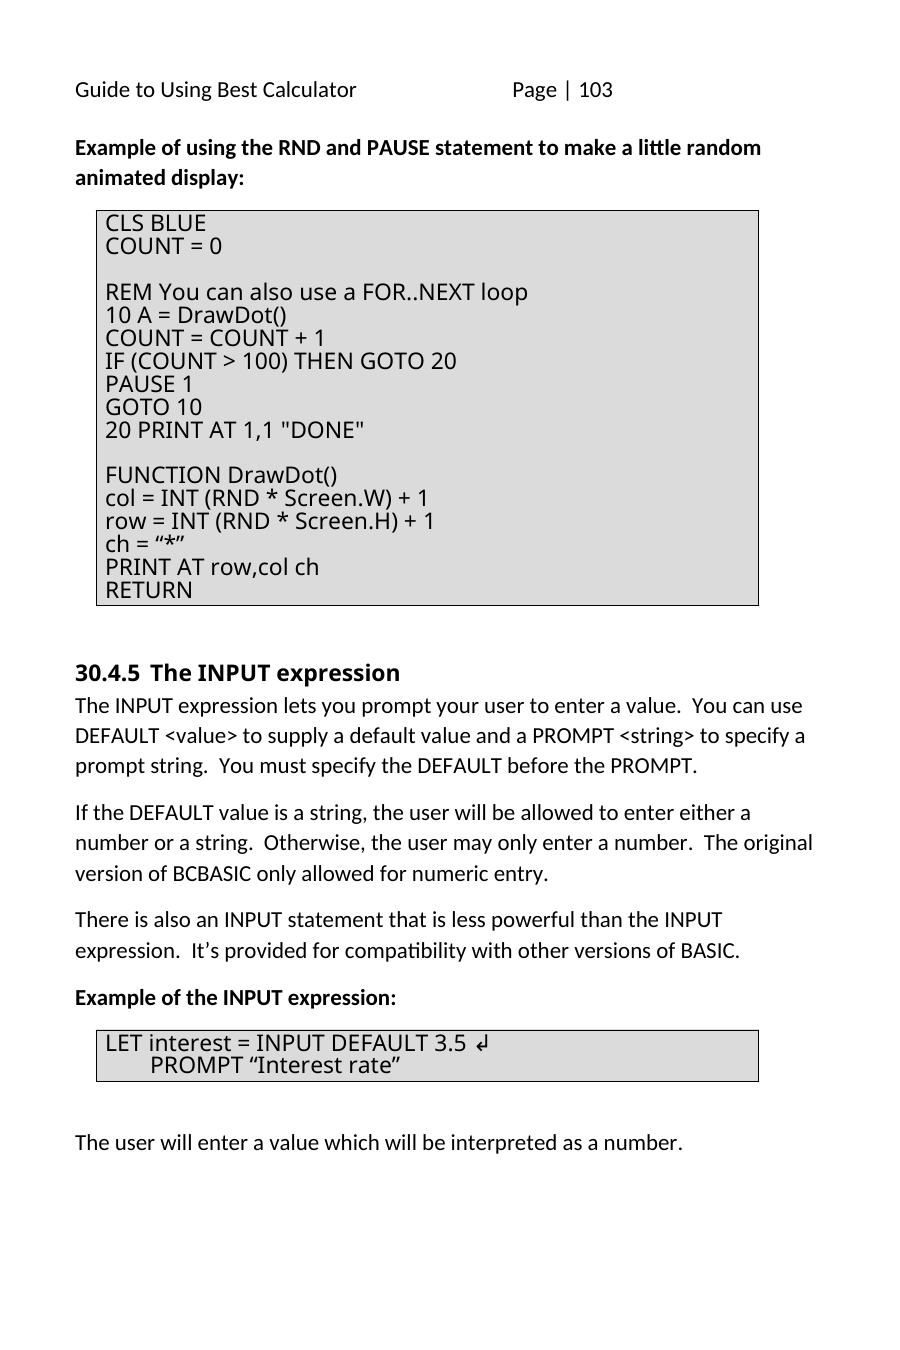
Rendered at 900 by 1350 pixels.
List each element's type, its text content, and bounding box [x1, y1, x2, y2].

text There is also an INPUT statement that is less powerful than the INPUT expression. It’s provided for compatibility with other versions of BASIC. [75, 906, 825, 964]
text REM You can also use a FOR..NEXT loop [97, 279, 758, 302]
text FUNCTION DrawDot() [97, 462, 758, 485]
text If the DEFAULT value is a string, the user will be allowed to enter either a number or a string. Otherwise, the user may only enter a number. The original version of BCBASIC only allowed for numeric entry. [75, 798, 825, 887]
text LET interest = INPUT DEFAULT 3.5 ↲ [97, 1031, 758, 1052]
text COUNT = COUNT + 1 [97, 325, 758, 348]
text PROMPT “Interest rate” [97, 1052, 758, 1081]
text RETURN [97, 577, 758, 605]
text The INPUT expression lets you prompt your user to enter a value. You can use DEFAULT <value> to supply a default value and a PROMPT <string> to specify a prompt string. You must specify the DEFAULT before the PROMPT. [75, 691, 825, 779]
text PRINT AT row,col ch [97, 554, 758, 577]
text COUNT = 0 [97, 233, 758, 256]
text ch = “*” [97, 531, 758, 554]
text 10 A = DrawDot() [97, 302, 758, 325]
text IF (COUNT > 100) THEN GOTO 20 [97, 348, 758, 371]
text The user will enter a value which will be interpreted as a number. [75, 1128, 825, 1156]
subtitle The INPUT expression [75, 657, 825, 688]
text row = INT (RND * Screen.H) + 1 [97, 508, 758, 531]
text col = INT (RND * Screen.W) + 1 [97, 485, 758, 508]
text Example of the INPUT expression: [75, 983, 825, 1011]
text GOTO 10 [97, 394, 758, 417]
text PAUSE 1 [97, 371, 758, 394]
text 20 PRINT AT 1,1 "DONE" [97, 417, 758, 439]
text Example of using the RND and PAUSE statement to make a little random animated display: [75, 103, 825, 191]
text CLS BLUE [97, 211, 758, 233]
